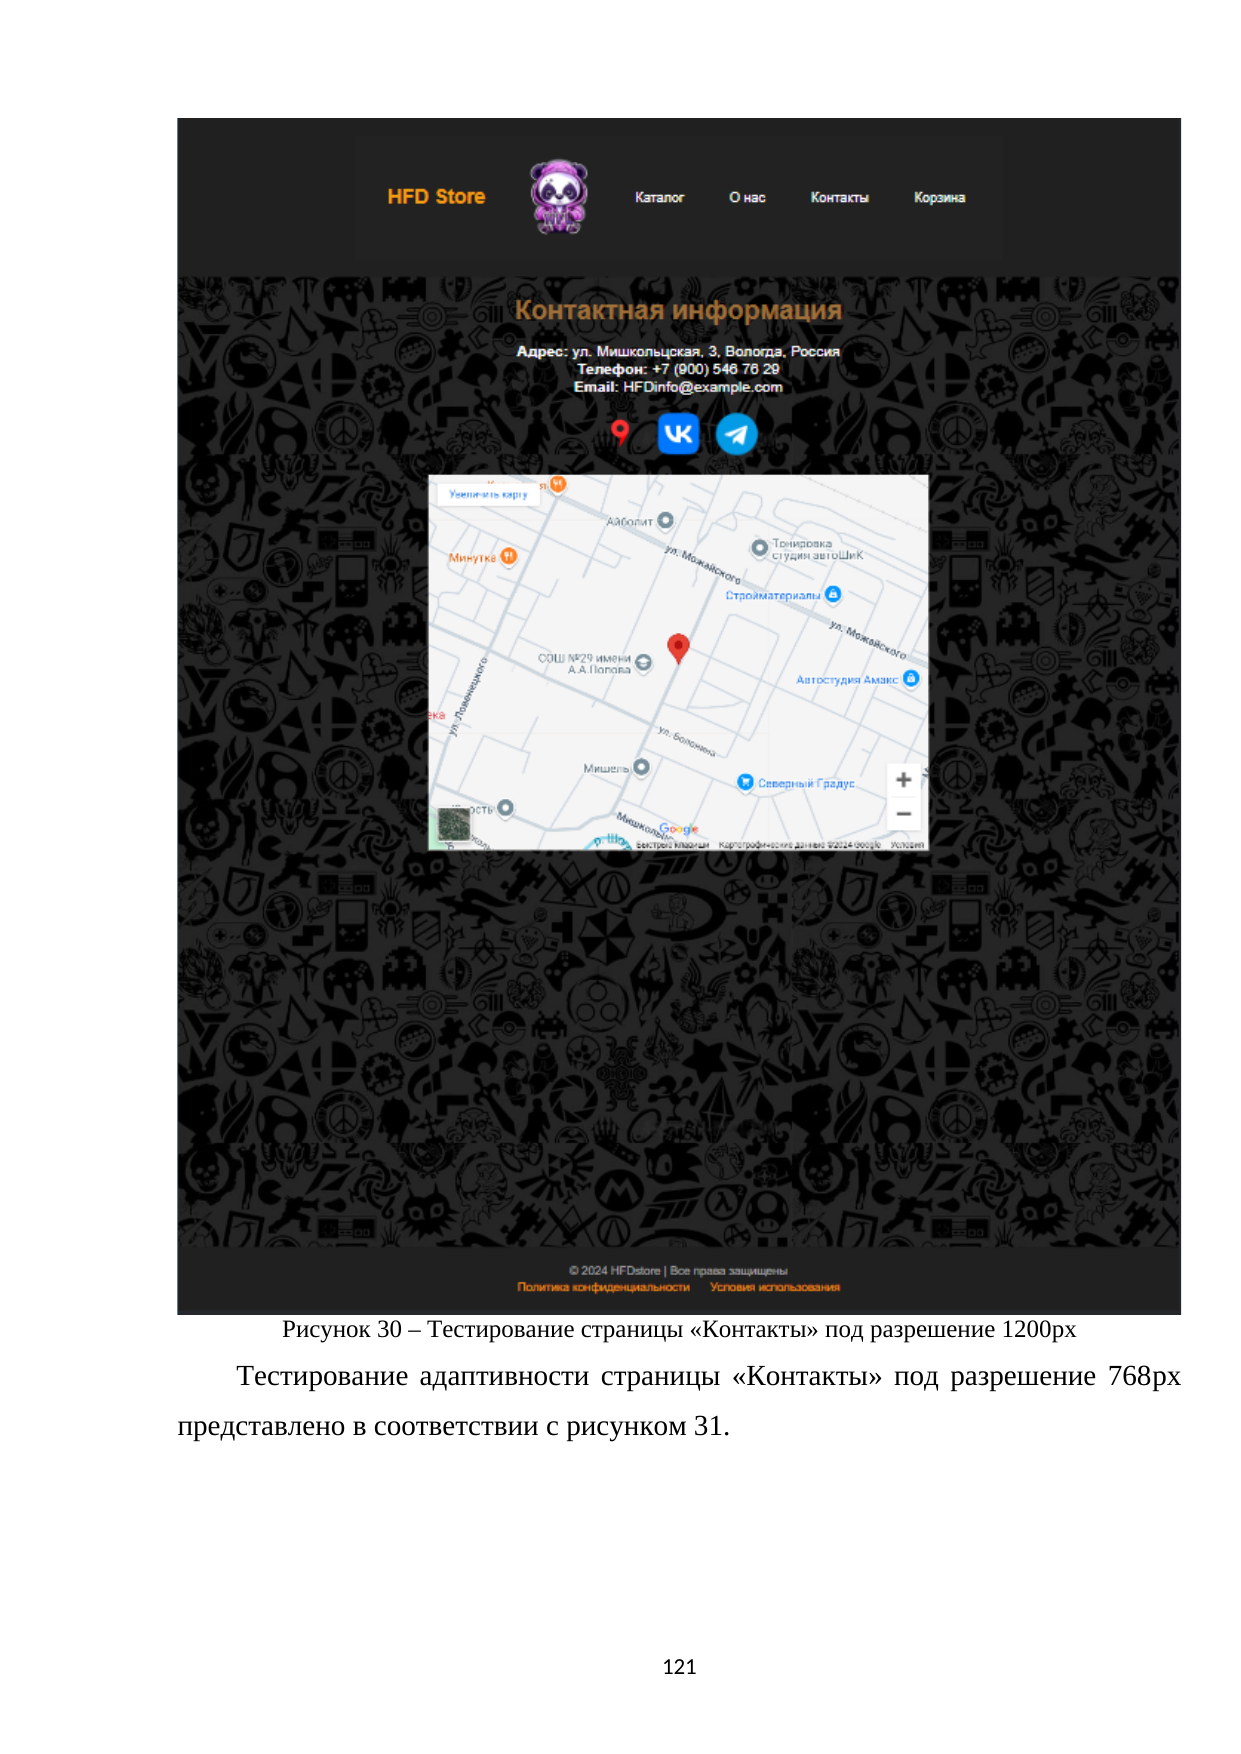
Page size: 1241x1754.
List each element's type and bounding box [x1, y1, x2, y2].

picture [177, 118, 1182, 1315]
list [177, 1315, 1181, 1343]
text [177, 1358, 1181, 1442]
